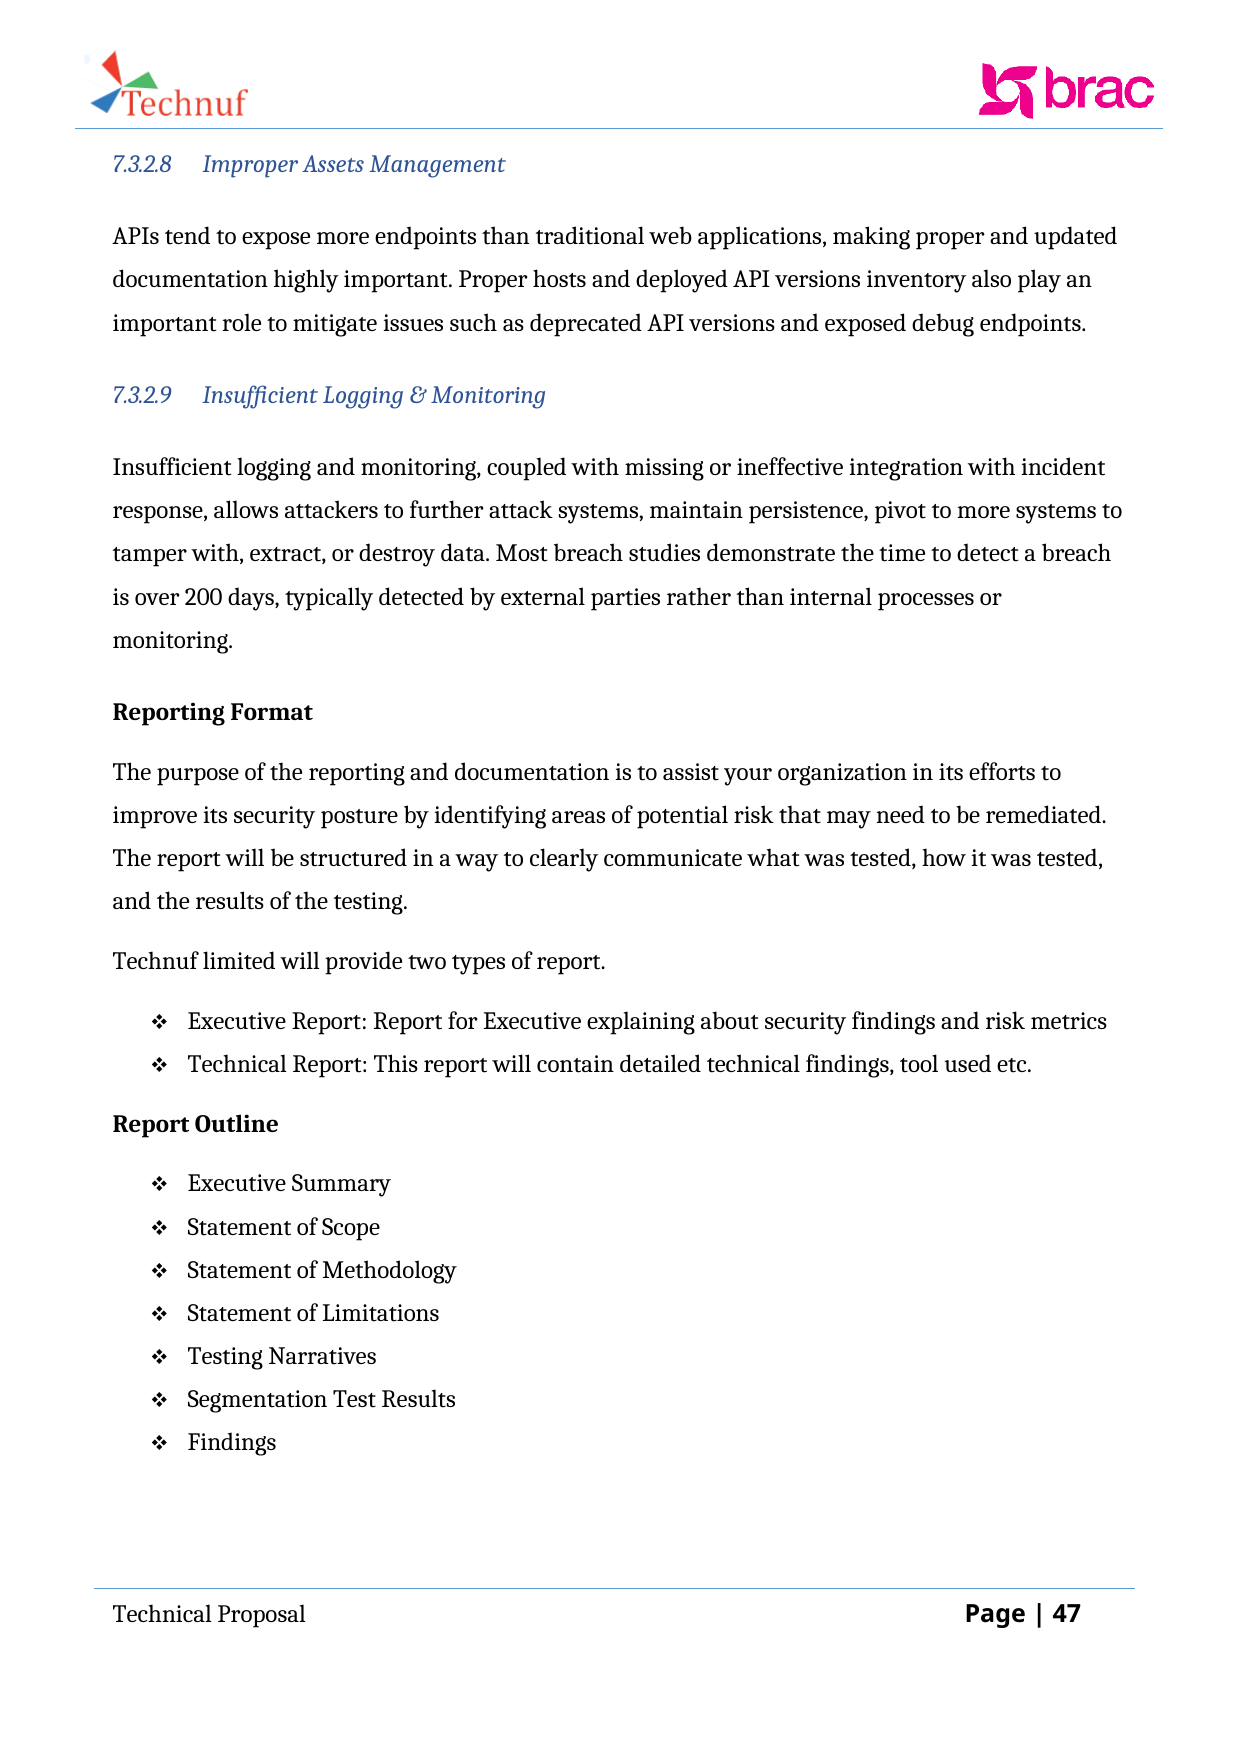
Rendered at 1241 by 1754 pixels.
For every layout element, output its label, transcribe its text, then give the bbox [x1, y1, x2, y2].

list Testing Narratives [150, 1342, 1128, 1371]
text Report Outline [112, 1109, 1128, 1138]
text APIs tend to expose more endpoints than traditional web applications, making proper and updated documentation highly important. Proper hosts and deployed API versions inventory also play an important role to mitigate issues such as deprecated API versions and exposed debug endpoints. [112, 222, 1128, 337]
text Technuf limited will provide two types of report. [112, 947, 1128, 976]
list Statement of Scope [150, 1212, 1128, 1241]
subtitle Improper Assets Management [112, 150, 1128, 179]
text Reporting Format [112, 698, 1128, 727]
list Statement of Methodology [150, 1256, 1128, 1284]
list Technical Report: This report will contain detailed technical findings, tool used etc. [150, 1050, 1128, 1078]
picture [84, 49, 255, 120]
list Findings [150, 1428, 1128, 1457]
list Statement of Limitations [150, 1299, 1128, 1327]
list Executive Summary [150, 1169, 1128, 1198]
subtitle Insufficient Logging & Monitoring [112, 381, 1128, 409]
list Executive Report: Report for Executive explaining about security findings and risk metrics [150, 1007, 1128, 1035]
list Segmentation Test Results [150, 1385, 1128, 1414]
picture [977, 58, 1156, 121]
text The purpose of the reporting and documentation is to assist your organization in its efforts to improve its security posture by identifying areas of potential risk that may need to be remediated. The report will be structured in a way to clearly communicate what was tested, how it was tested, and the results of the testing. [112, 758, 1128, 916]
text Insufficient logging and monitoring, coupled with missing or ineffective integration with incident response, allows attackers to further attack systems, maintain persistence, pivot to more systems to tamper with, extract, or destroy data. Most breach studies demonstrate the time to detect a breach is over 200 days, typically detected by external parties rather than internal processes or monitoring. [112, 453, 1128, 654]
